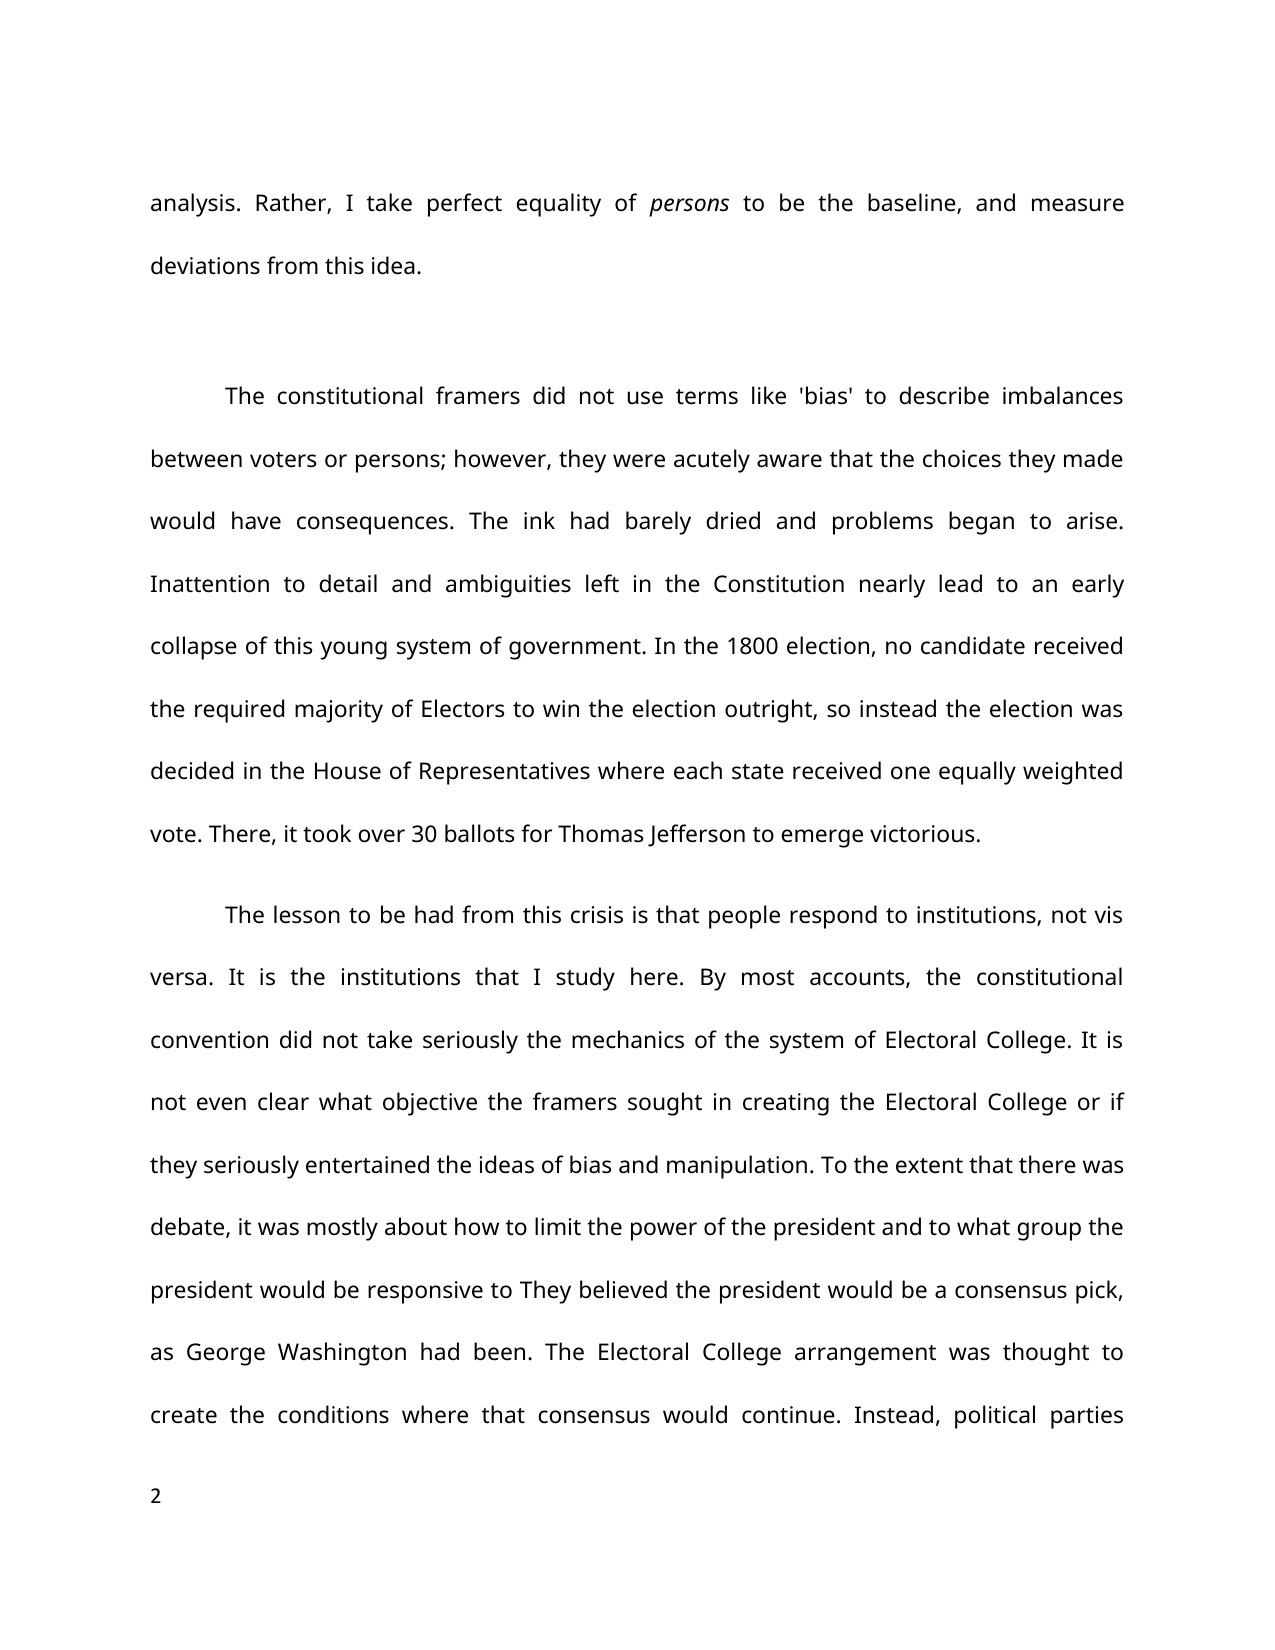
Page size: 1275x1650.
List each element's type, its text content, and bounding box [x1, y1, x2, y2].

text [150, 187, 1125, 281]
text The constitutional framers did not use terms like 'bias' to describe imbalances between voters or persons; however, they were acutely aware that the choices they made would have consequences. The ink had barely dried and problems began to arise. Inattention to detail and ambiguities left in the Constitution nearly lead to an early collapse of this young system of government. In the 1800 election, no candidate received the required majority of Electors to win the election outright, so instead the election was decided in the House of Representatives where each state received one equally weighted vote. There, it took over 30 ballots for Thomas Jefferson to emerge victorious. [150, 380, 1125, 849]
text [150, 899, 1125, 1430]
